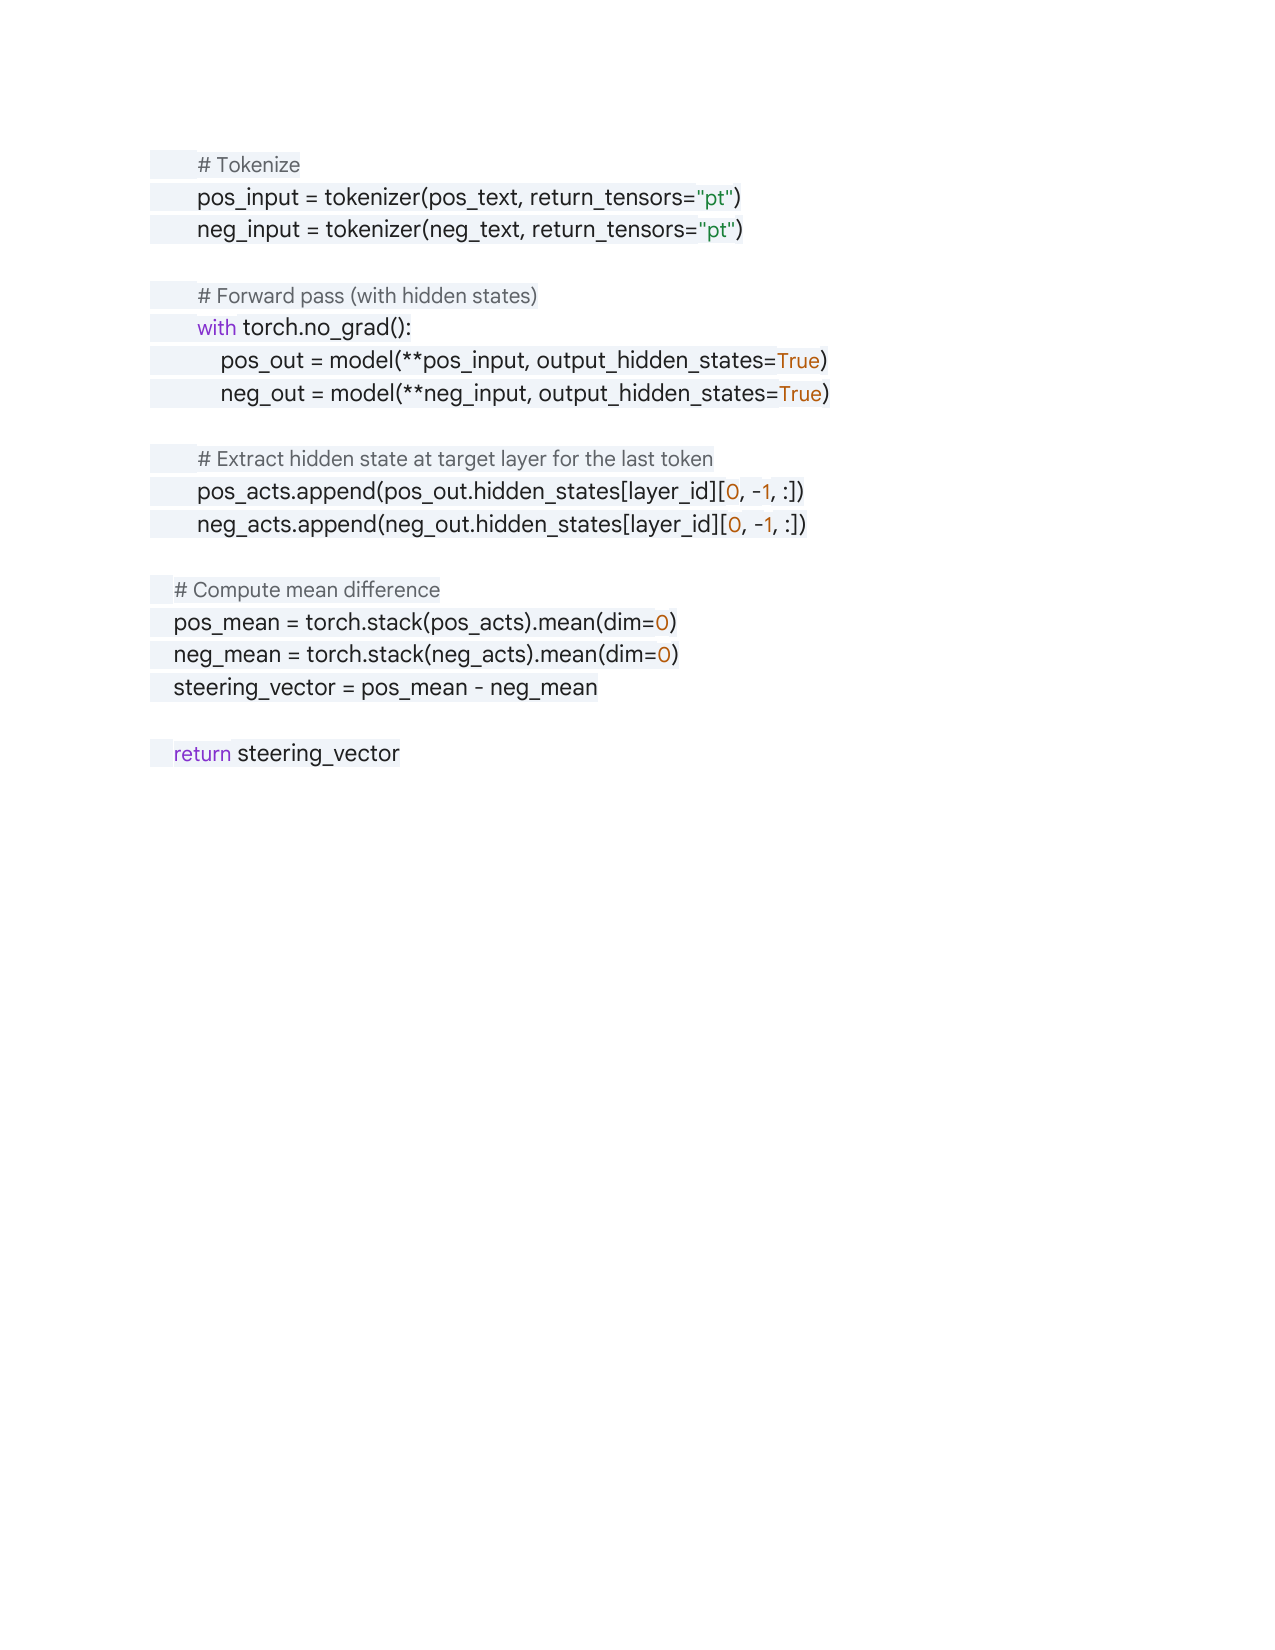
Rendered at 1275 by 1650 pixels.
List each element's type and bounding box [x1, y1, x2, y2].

text [150, 150, 1125, 767]
